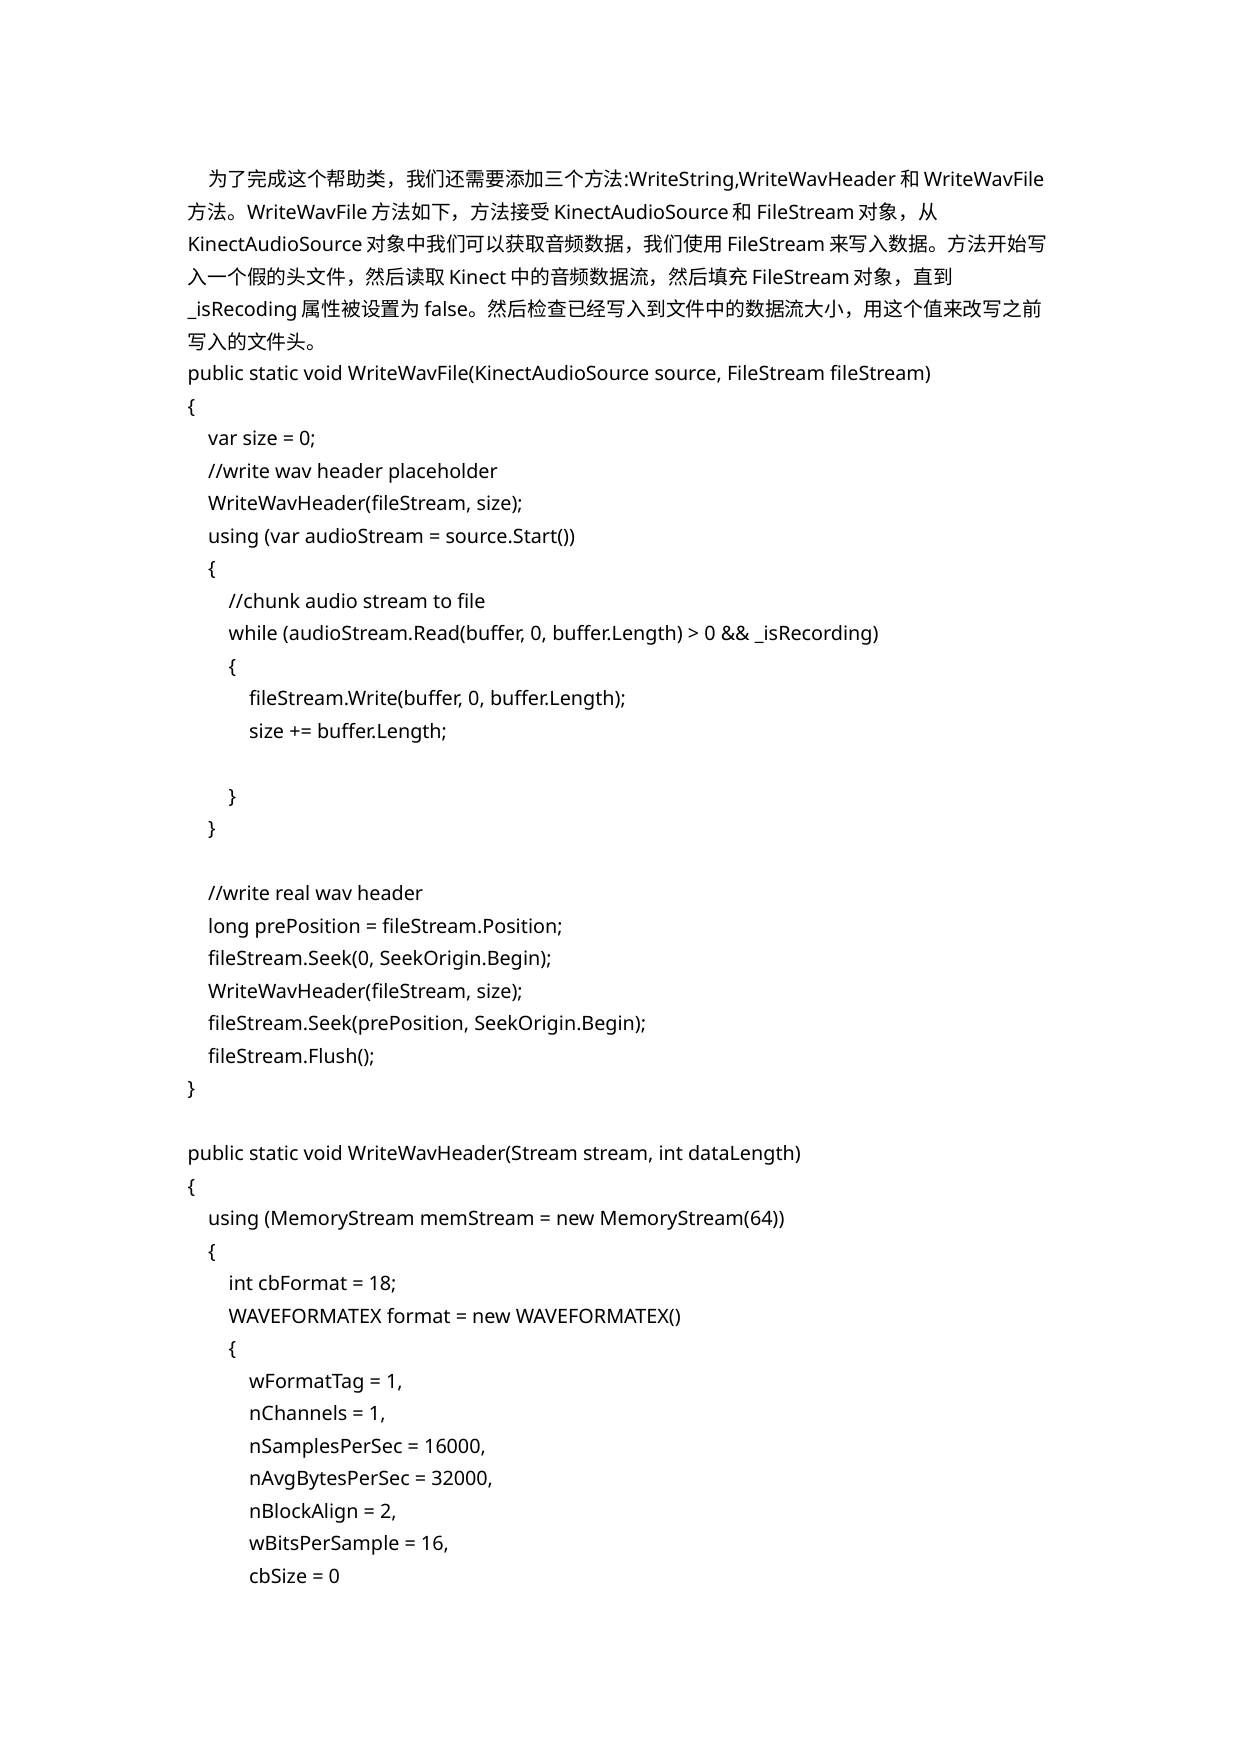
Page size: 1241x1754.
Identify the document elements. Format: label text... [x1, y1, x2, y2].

text size += buffer.Length; [187, 714, 1053, 747]
text fileStream.Write(buffer, 0, buffer.Length); [187, 682, 1053, 714]
text long prePosition = fileStream.Position; [187, 909, 1053, 942]
text nAvgBytesPerSec = 32000, [187, 1462, 1053, 1494]
text WriteWavHeader(fileStream, size); [187, 487, 1053, 519]
text WriteWavHeader(fileStream, size); [187, 974, 1053, 1007]
text public static void WriteWavHeader(Stream stream, int dataLength) [187, 1137, 1053, 1169]
text fileStream.Flush(); [187, 1039, 1053, 1072]
text { [187, 1332, 1053, 1364]
text { [187, 649, 1053, 682]
text nSamplesPerSec = 16000, [187, 1429, 1053, 1462]
text while (audioStream.Read(buffer, 0, buffer.Length) > 0 && _isRecording) [187, 617, 1053, 649]
text //chunk audio stream to file [187, 584, 1053, 617]
text int cbFormat = 18; [187, 1267, 1053, 1299]
text { [187, 389, 1053, 422]
text cbSize = 0 [187, 1559, 1053, 1592]
text public static void WriteWavFile(KinectAudioSource source, FileStream fileStream) [187, 357, 1053, 389]
text fileStream.Seek(0, SeekOrigin.Begin); [187, 942, 1053, 974]
text } [187, 1072, 1053, 1104]
text 为了完成这个帮助类，我们还需要添加三个方法:WriteString,WriteWavHeader和WriteWavFile方法。WriteWavFile方法如下，方法接受KinectAudioSource和FileStream对象，从KinectAudioSource对象中我们可以获取音频数据，我们使用FileStream来写入数据。方法开始写入一个假的头文件，然后读取Kinect中的音频数据流，然后填充FileStream对象，直到_isRecoding属性被设置为false。然后检查已经写入到文件中的数据流大小，用这个值来改写之前写入的文件头。 [187, 162, 1053, 357]
text } [187, 779, 1053, 812]
text //write real wav header [187, 877, 1053, 909]
text fileStream.Seek(prePosition, SeekOrigin.Begin); [187, 1007, 1053, 1039]
text { [187, 1169, 1053, 1202]
text { [187, 552, 1053, 584]
text var size = 0; [187, 422, 1053, 454]
text WAVEFORMATEX format = new WAVEFORMATEX() [187, 1299, 1053, 1332]
text } [187, 812, 1053, 844]
text nBlockAlign = 2, [187, 1494, 1053, 1527]
text using (var audioStream = source.Start()) [187, 519, 1053, 552]
text //write wav header placeholder [187, 454, 1053, 487]
text wFormatTag = 1, [187, 1364, 1053, 1397]
text wBitsPerSample = 16, [187, 1527, 1053, 1559]
text { [187, 1234, 1053, 1267]
text using (MemoryStream memStream = new MemoryStream(64)) [187, 1202, 1053, 1234]
text nChannels = 1, [187, 1397, 1053, 1429]
